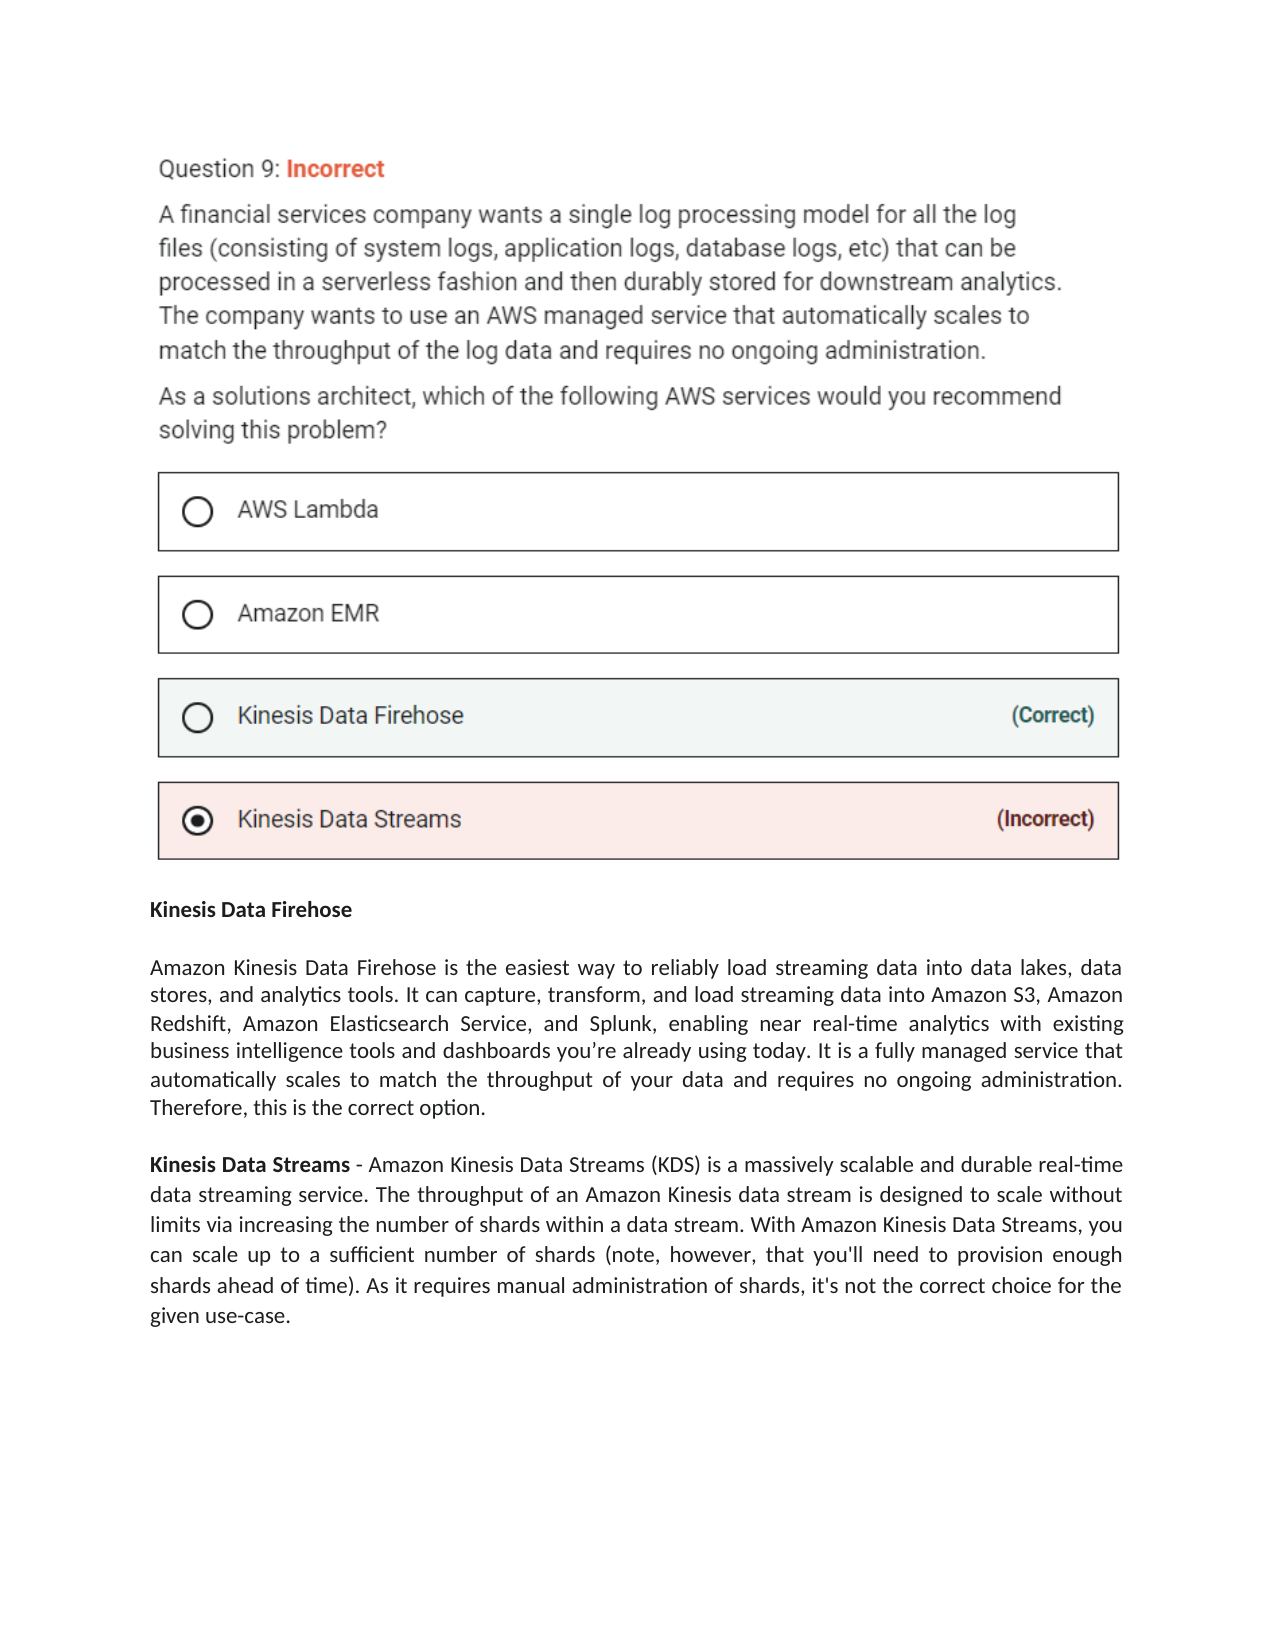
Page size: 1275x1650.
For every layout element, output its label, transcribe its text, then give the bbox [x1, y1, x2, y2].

picture [150, 150, 1125, 864]
text Amazon Kinesis Data Firehose is the easiest way to reliably load streaming data into data lakes, data stores, and analytics tools. It can capture, transform, and load streaming data into Amazon S3, Amazon Redshift, Amazon Elasticsearch Service, and Splunk, enabling near real-time analytics with existing business intelligence tools and dashboards you’re already using today. It is a fully managed service that automatically scales to match the throughput of your data and requires no ongoing administration. Therefore, this is the correct option. [150, 953, 1125, 1121]
text Kinesis Data Firehose [150, 895, 1125, 923]
